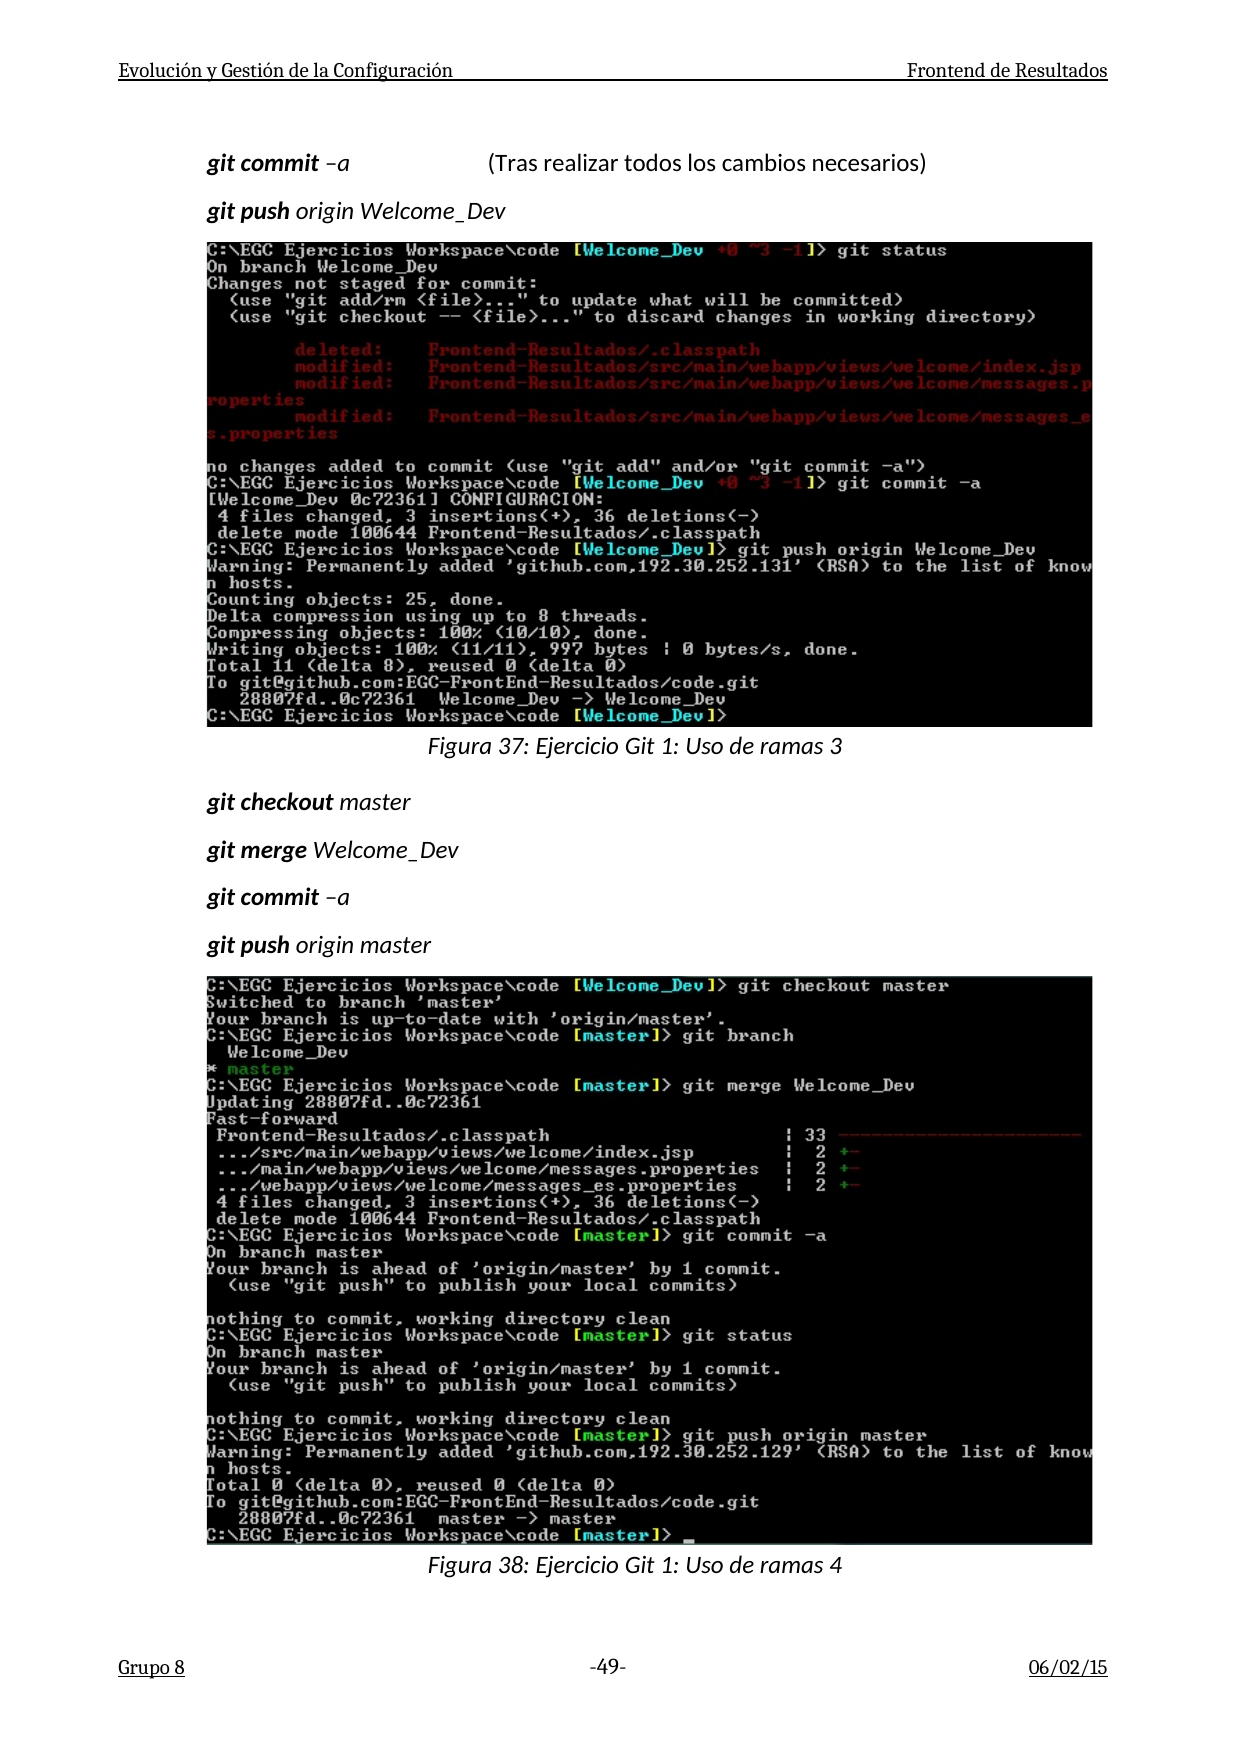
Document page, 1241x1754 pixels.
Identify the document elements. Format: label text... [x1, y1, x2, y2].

text Figura 37: Ejercicio Git 1: Uso de ramas 3 [207, 730, 1063, 761]
picture [206, 242, 1093, 727]
text git push origin master [207, 929, 1063, 959]
picture [206, 976, 1093, 1545]
text git merge Welcome_Dev [207, 834, 1063, 864]
text git push origin Welcome_Dev [207, 195, 1063, 226]
text Figura 38: Ejercicio Git 1: Uso de ramas 4 [207, 1549, 1063, 1579]
text git commit –a [207, 881, 1063, 912]
text git commit –a (Tras realizar todos los cambios necesarios) [207, 148, 1063, 178]
text git checkout master [207, 786, 1063, 817]
